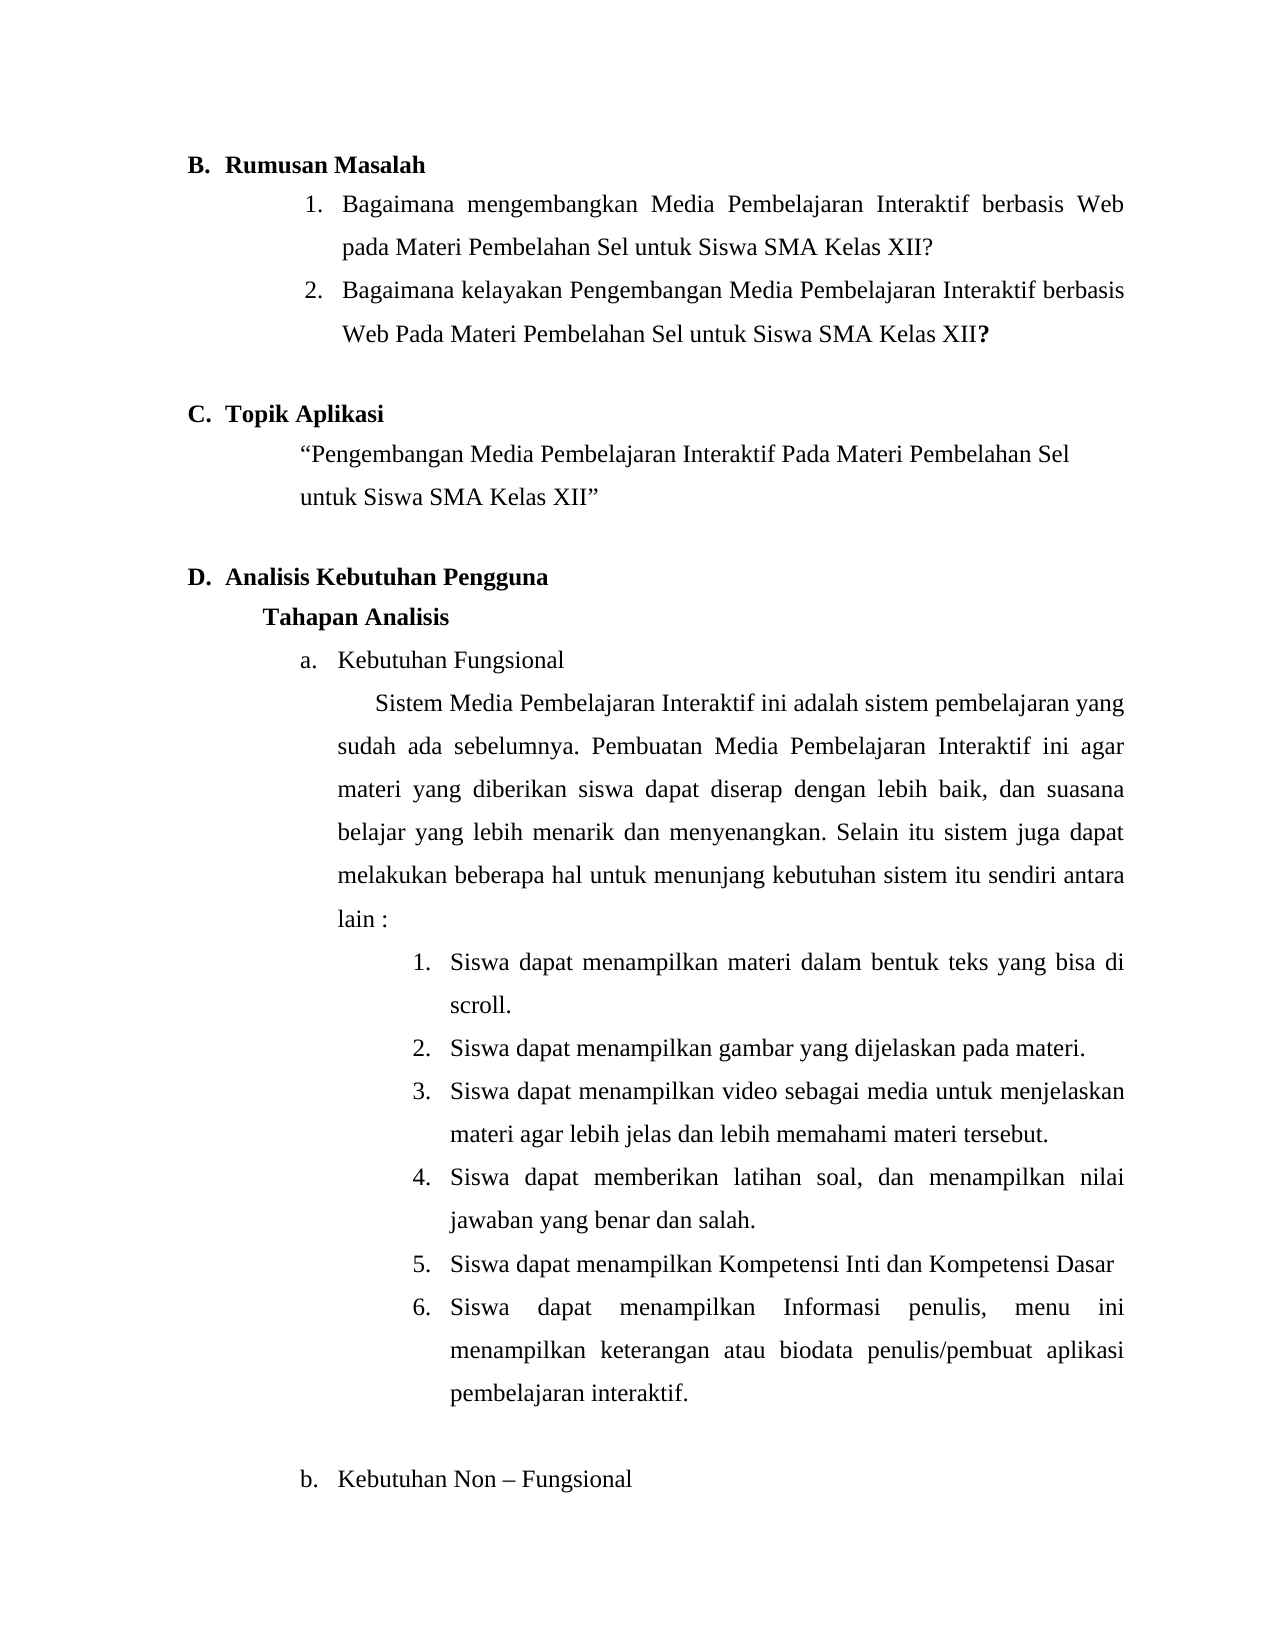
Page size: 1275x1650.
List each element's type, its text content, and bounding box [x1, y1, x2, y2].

list Bagaimana mengembangkan Media Pembelajaran Interaktif berbasis Web pada Materi Pembelahan Sel untuk Siswa SMA Kelas XII? [304, 189, 1125, 261]
list Kebutuhan Non – Fungsional [300, 1464, 1125, 1493]
list Siswa dapat menampilkan Informasi penulis, menu ini menampilkan keterangan atau biodata penulis/pembuat aplikasi pembelajaran interaktif. [412, 1292, 1125, 1407]
list Siswa dapat menampilkan gambar yang dijelaskan pada materi. [412, 1033, 1125, 1062]
list Siswa dapat menampilkan Kompetensi Inti dan Kompetensi Dasar [412, 1249, 1125, 1277]
subtitle Analisis Kebutuhan Pengguna [187, 562, 1125, 591]
text Tahapan Analisis [262, 602, 1125, 631]
text Sistem Media Pembelajaran Interaktif ini adalah sistem pembelajaran yang sudah ada sebelumnya. Pembuatan Media Pembelajaran Interaktif ini agar materi yang diberikan siswa dapat diserap dengan lebih baik, dan suasana belajar yang lebih menarik dan menyenangkan. Selain itu sistem juga dapat melakukan beberapa hal untuk menunjang kebutuhan sistem itu sendiri antara lain : [337, 688, 1125, 932]
subtitle Topik Aplikasi [187, 399, 1125, 428]
list Bagaimana kelayakan Pengembangan Media Pembelajaran Interaktif berbasis Web Pada Materi Pembelahan Sel untuk Siswa SMA Kelas XII? [304, 276, 1125, 347]
list Kebutuhan Fungsional [300, 645, 1125, 674]
list Siswa dapat menampilkan video sebagai media untuk menjelaskan materi agar lebih jelas dan lebih memahami materi tersebut. [412, 1076, 1125, 1148]
subtitle Rumusan Masalah [187, 150, 1125, 179]
list Siswa dapat memberikan latihan soal, dan menampilkan nilai jawaban yang benar dan salah. [412, 1162, 1125, 1234]
list Siswa dapat menampilkan materi dalam bentuk teks yang bisa di scroll. [412, 947, 1125, 1019]
text “Pengembangan Media Pembelajaran Interaktif Pada Materi Pembelahan Sel untuk Siswa SMA Kelas XII” [300, 439, 1125, 511]
